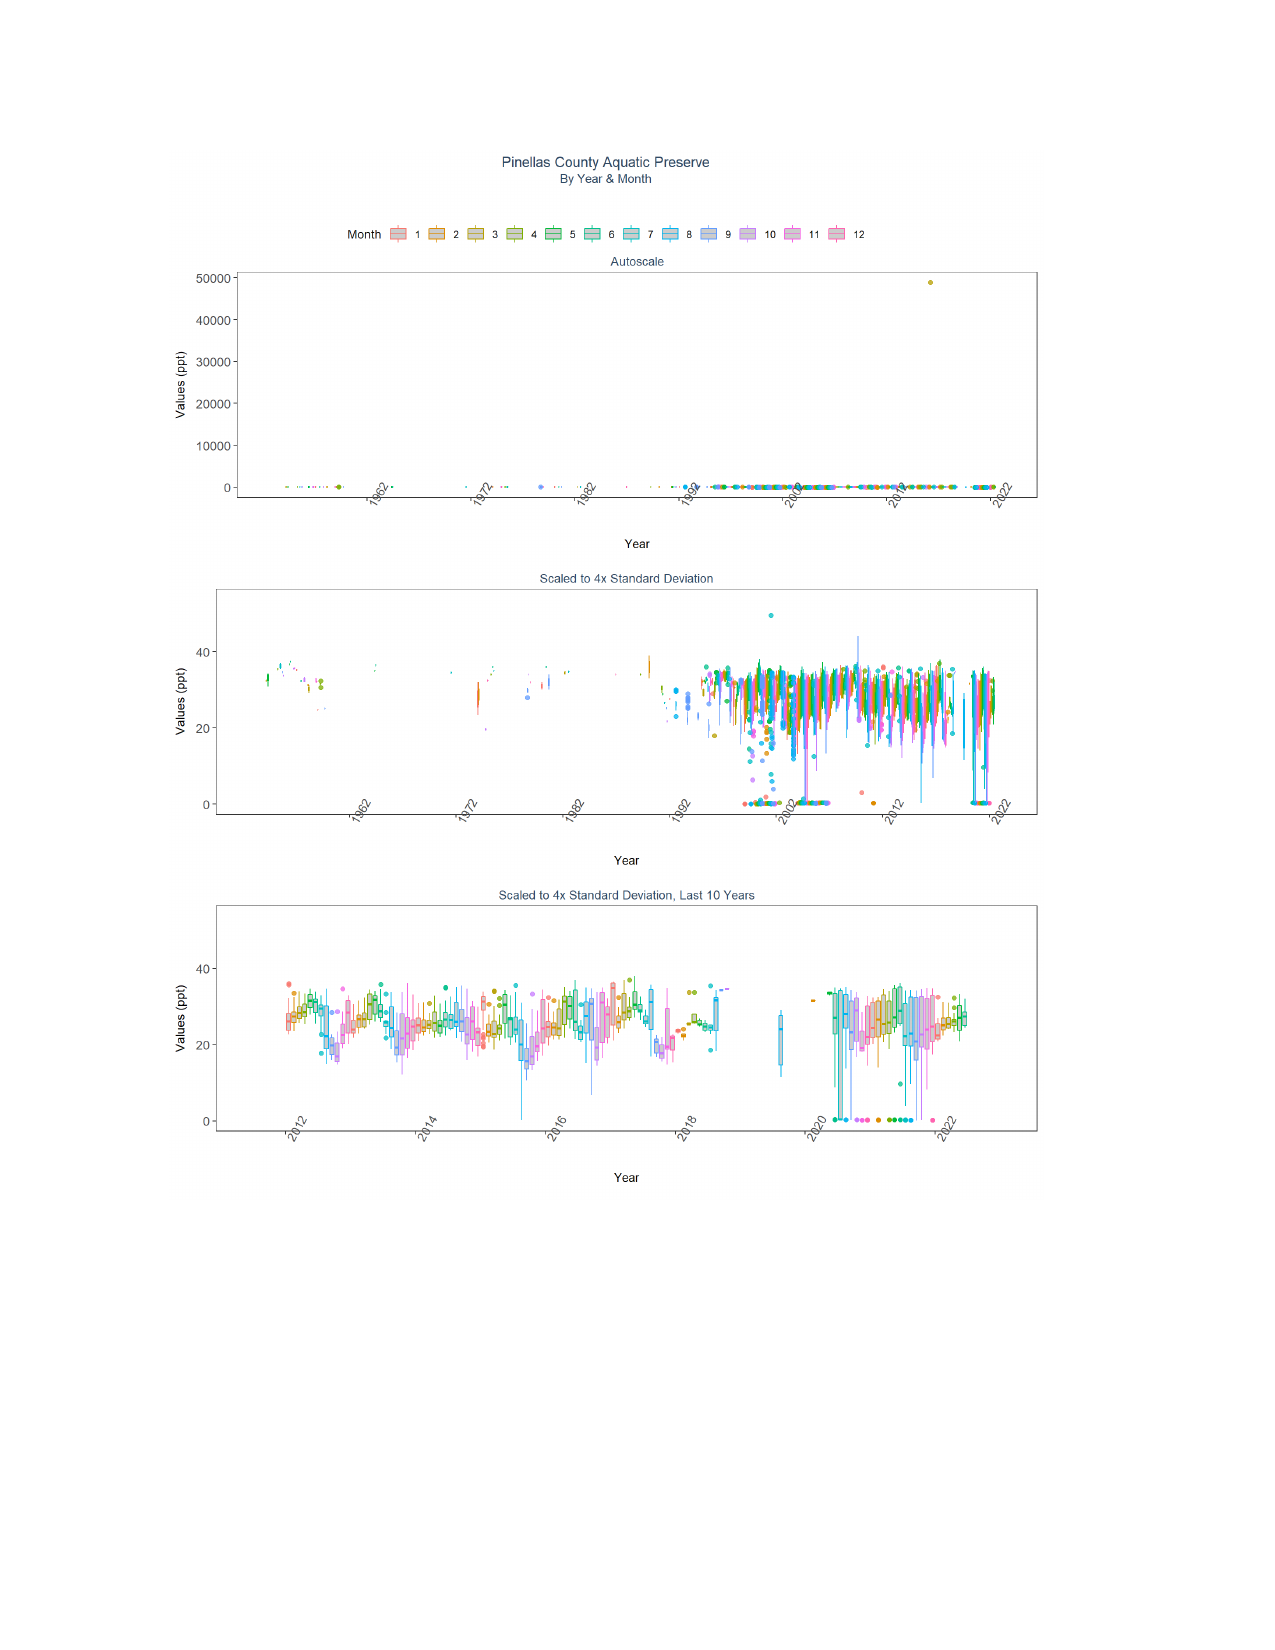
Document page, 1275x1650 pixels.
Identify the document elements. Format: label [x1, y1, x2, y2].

picture [168, 150, 1044, 1200]
